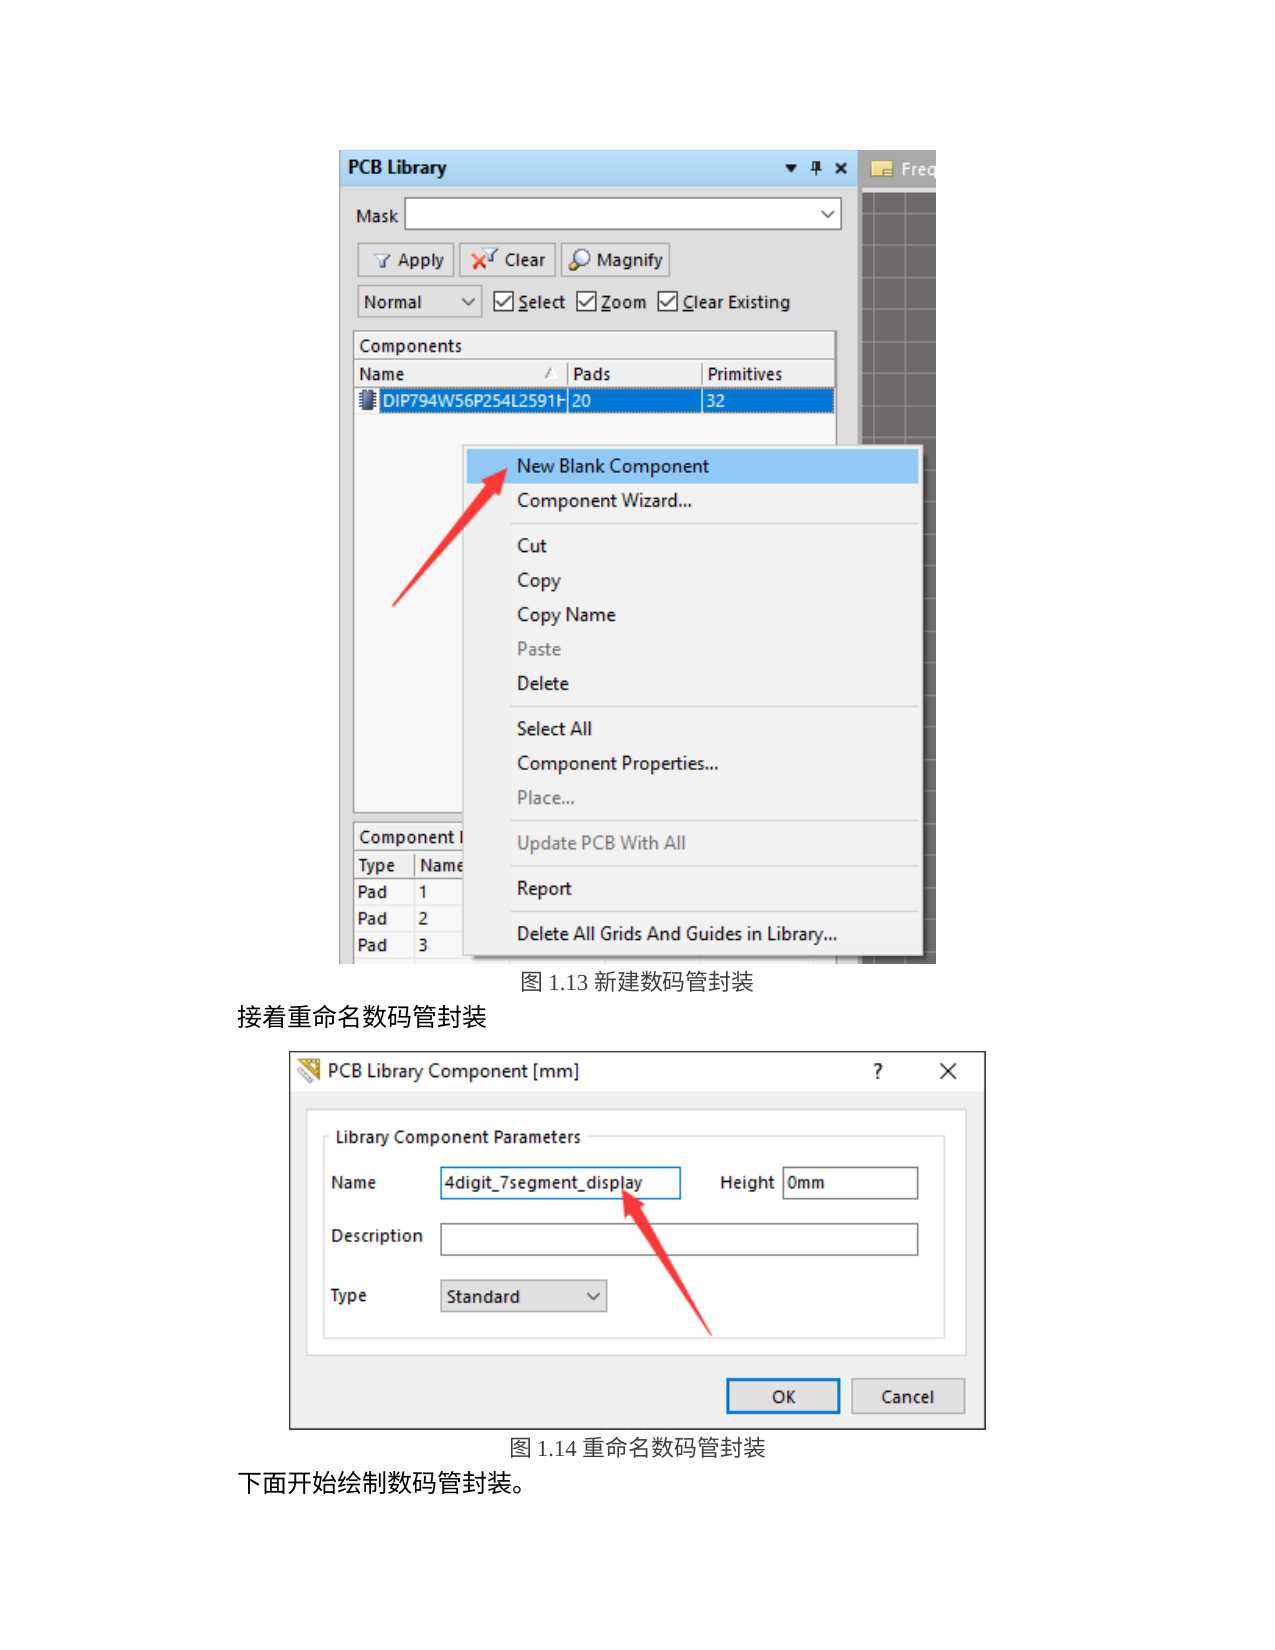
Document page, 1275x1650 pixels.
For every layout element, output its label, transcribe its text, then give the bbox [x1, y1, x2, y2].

text 图1.13 新建数码管封装 [187, 964, 1087, 997]
picture [289, 1051, 986, 1430]
text 下面开始绘制数码管封装。 [187, 1463, 1087, 1499]
text 图1.14 重命名数码管封装 [187, 1430, 1087, 1463]
text 接着重命名数码管封装 [187, 997, 1087, 1033]
picture [339, 150, 936, 964]
